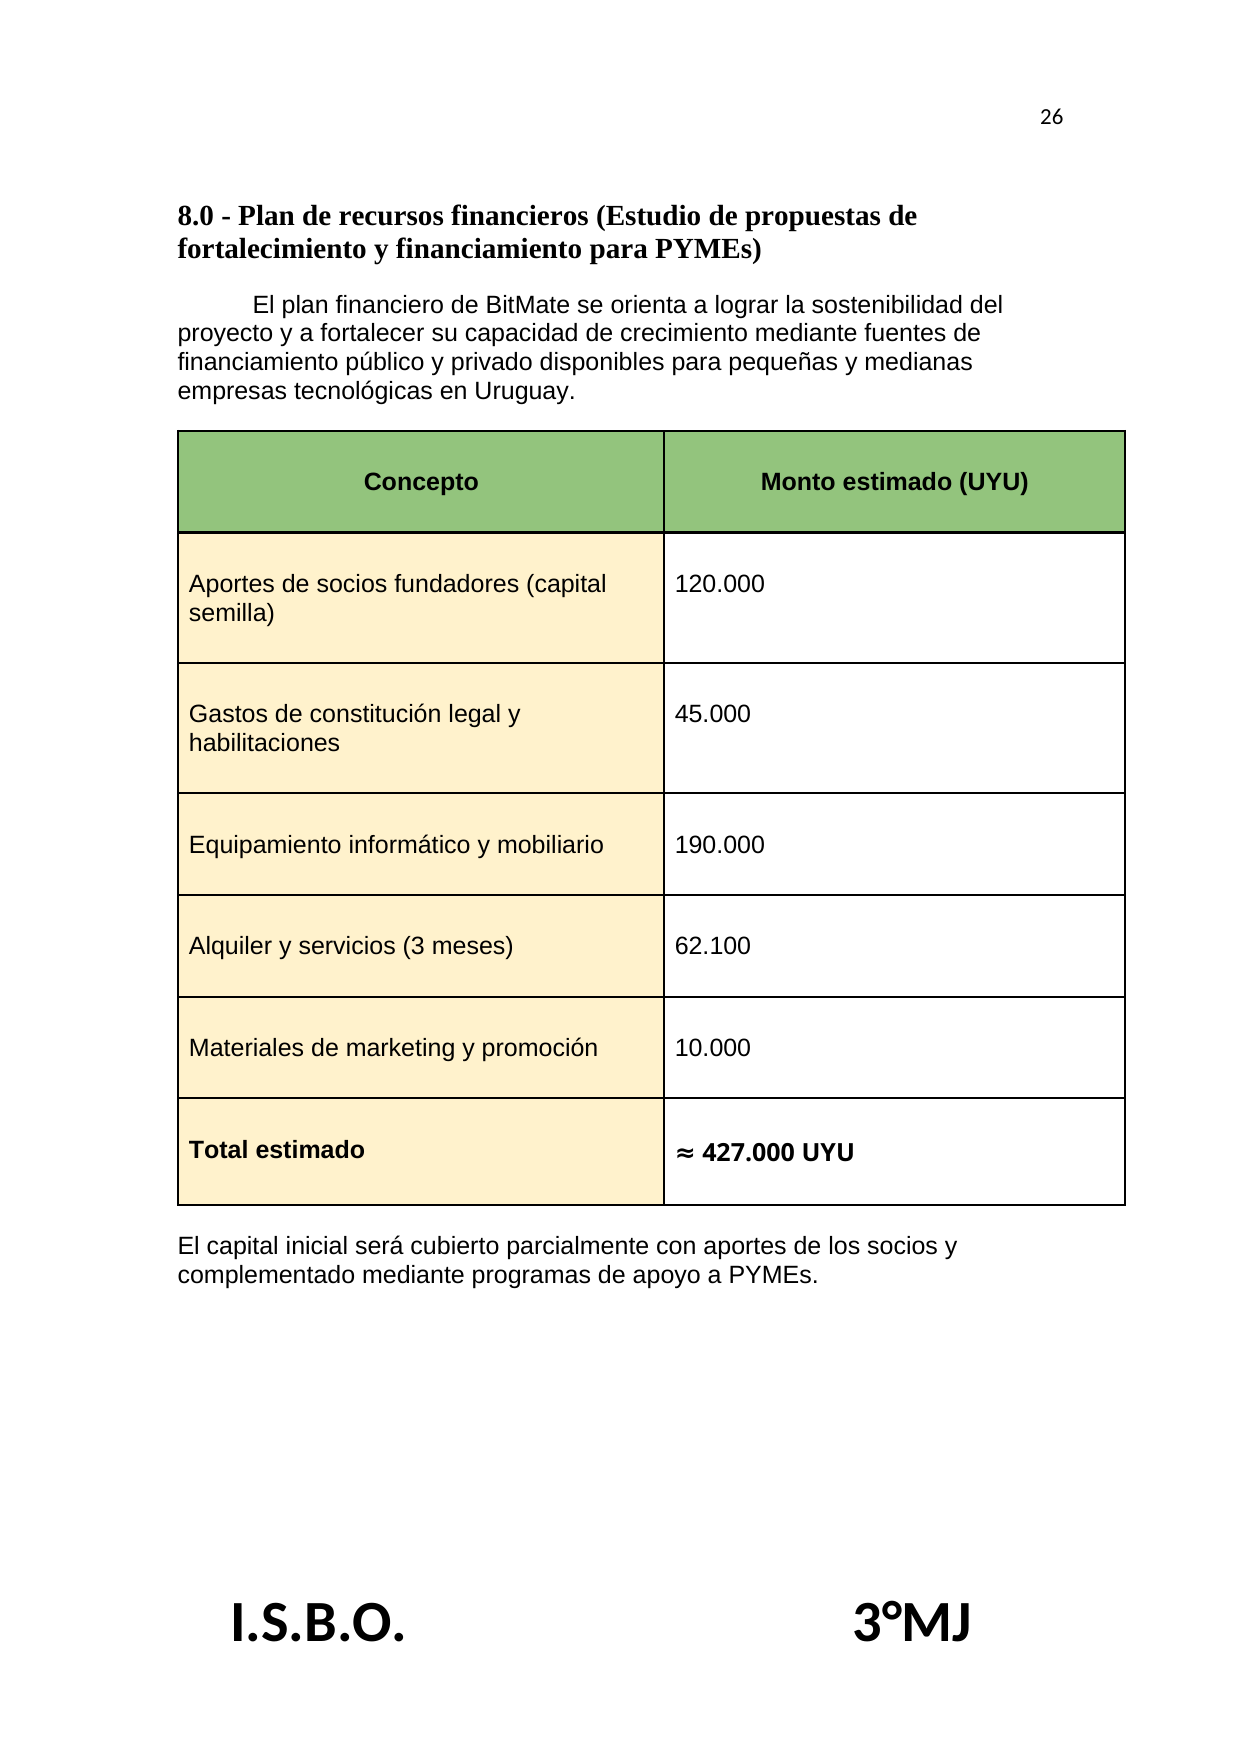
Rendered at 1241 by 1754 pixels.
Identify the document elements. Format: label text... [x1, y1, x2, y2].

subtitle 8.0 - Plan de recursos financieros (Estudio de propuestas de fortalecimiento y financiamiento para PYMEs) [177, 198, 1063, 265]
table_cell Materiales de marketing y promoción [179, 998, 663, 1097]
table_cell Aportes de socios fundadores (capital semilla) [179, 534, 663, 662]
table_cell 190.000 [665, 794, 1124, 894]
table_header Concepto [179, 432, 663, 531]
text El capital inicial será cubierto parcialmente con aportes de los socios y complementado mediante programas de apoyo a PYMEs. [177, 1231, 1063, 1289]
table_cell 45.000 [665, 664, 1124, 792]
text El plan financiero de BitMate se orienta a lograr la sostenibilidad del proyecto y a fortalecer su capacidad de crecimiento mediante fuentes de financiamiento público y privado disponibles para pequeñas y medianas empresas tecnológicas en Uruguay. [177, 290, 1063, 405]
table_header Monto estimado (UYU) [665, 432, 1124, 531]
table_cell Gastos de constitución legal y habilitaciones [179, 664, 663, 792]
table_cell Total estimado [179, 1099, 663, 1204]
table_cell [665, 1099, 1124, 1204]
table_cell 120.000 [665, 534, 1124, 662]
table_cell 62.100 [665, 896, 1124, 996]
table_cell Equipamiento informático y mobiliario [179, 794, 663, 894]
table_cell Alquiler y servicios (3 meses) [179, 896, 663, 996]
table_cell 10.000 [665, 998, 1124, 1097]
